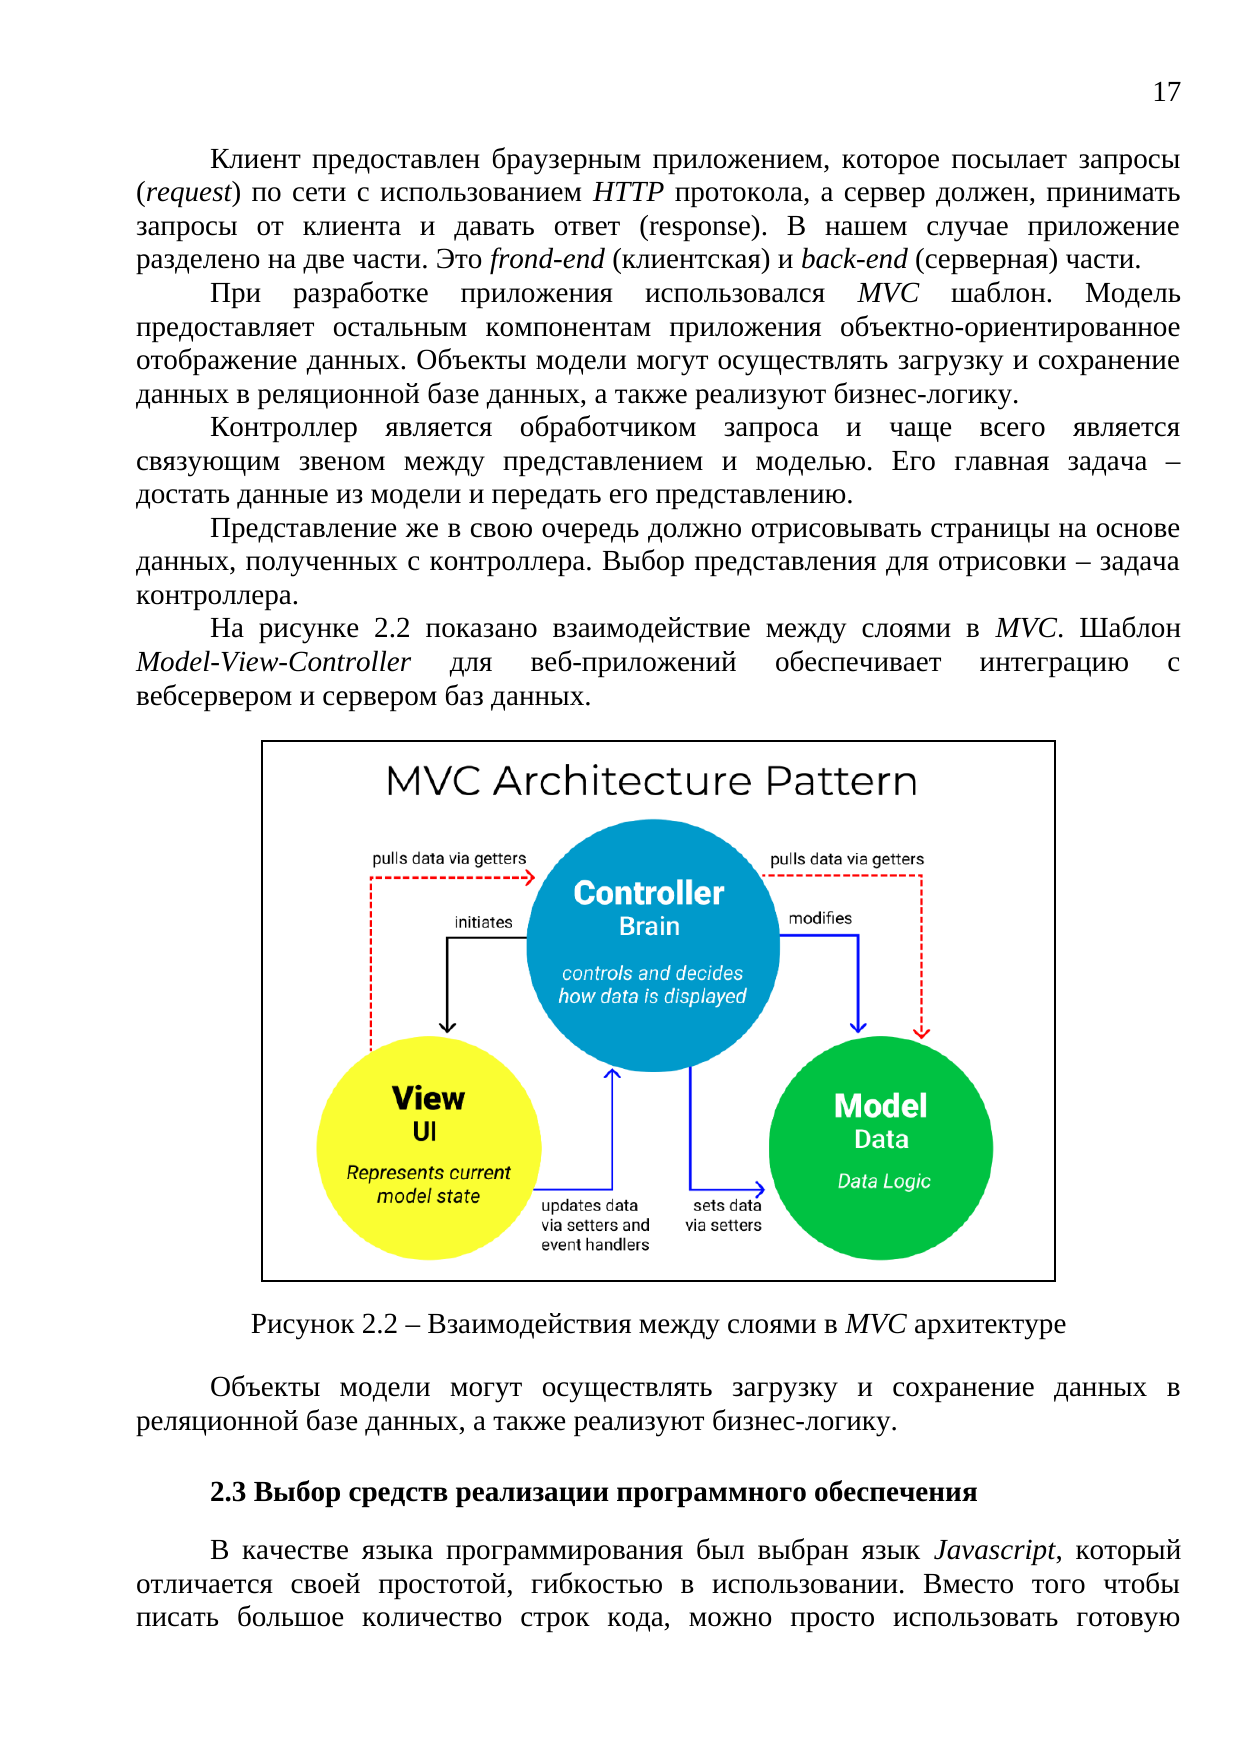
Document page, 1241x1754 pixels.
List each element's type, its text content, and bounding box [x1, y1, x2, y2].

text Контроллер является обработчиком запроса и чаще всего является связующим звеном между представлением и моделью. Его главная задача – достать данные из модели и передать его представлению. [136, 409, 1181, 510]
subtitle 2.3 Выбор средств реализации программного обеспечения [136, 1474, 1181, 1507]
text Рисунок 2.2 – Взаимодействия между слоями в MVC архитектуре [136, 1307, 1181, 1340]
text При разработке приложения использовался MVC шаблон. Модель предоставляет остальным компонентам приложения объектно-ориентированное отображение данных. Объекты модели могут осуществлять загрузку и сохранение данных в реляционной базе данных, а также реализуют бизнес-логику. [136, 275, 1181, 409]
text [136, 1532, 1181, 1633]
text Объекты модели могут осуществлять загрузку и сохранение данных в реляционной базе данных, а также реализуют бизнес-логику. [136, 1369, 1181, 1436]
picture [263, 742, 1054, 1280]
text Клиент предоставлен браузерным приложением, которое посылает запросы (request) по сети с использованием HTTP протокола, а сервер должен, принимать запросы от клиента и давать ответ (response). В нашем случае приложение разделено на две части. Это frond-end (клиентская) и back-end (серверная) части. [136, 141, 1181, 275]
text Представление же в свою очередь должно отрисовывать страницы на основе данных, полученных с контроллера. Выбор представления для отрисовки – задача контроллера. [136, 510, 1181, 611]
text На рисунке 2.2 показано взаимодействие между слоями в MVC. Шаблон Model-View-Controller для веб-приложений обеспечивает интеграцию с вебсервером и сервером баз данных. [136, 611, 1181, 711]
